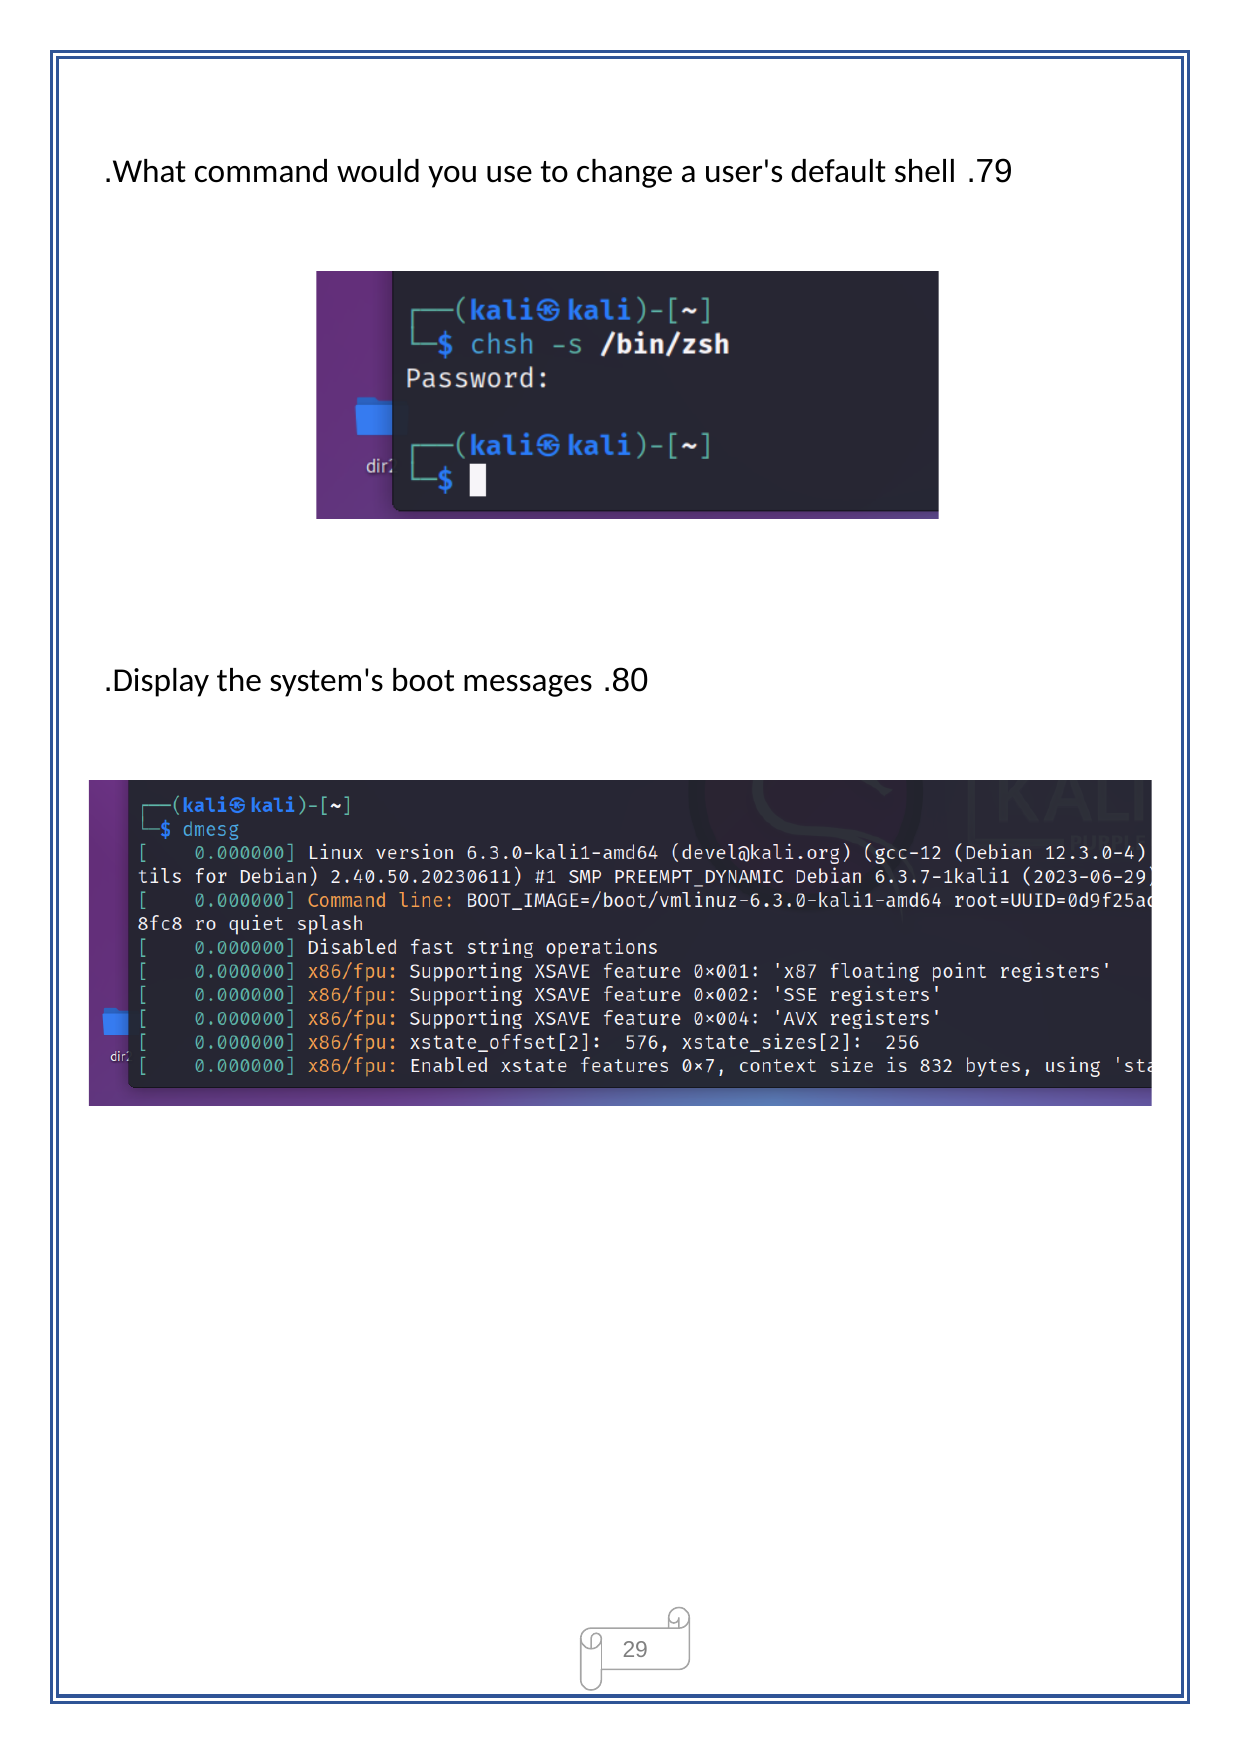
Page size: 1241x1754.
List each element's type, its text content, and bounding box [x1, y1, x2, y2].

text 79. What command would you use to change a user's default shell. [103, 150, 1152, 191]
picture [88, 780, 1152, 1106]
picture [316, 271, 939, 519]
text 80. Display the system's boot messages. [103, 659, 1152, 700]
